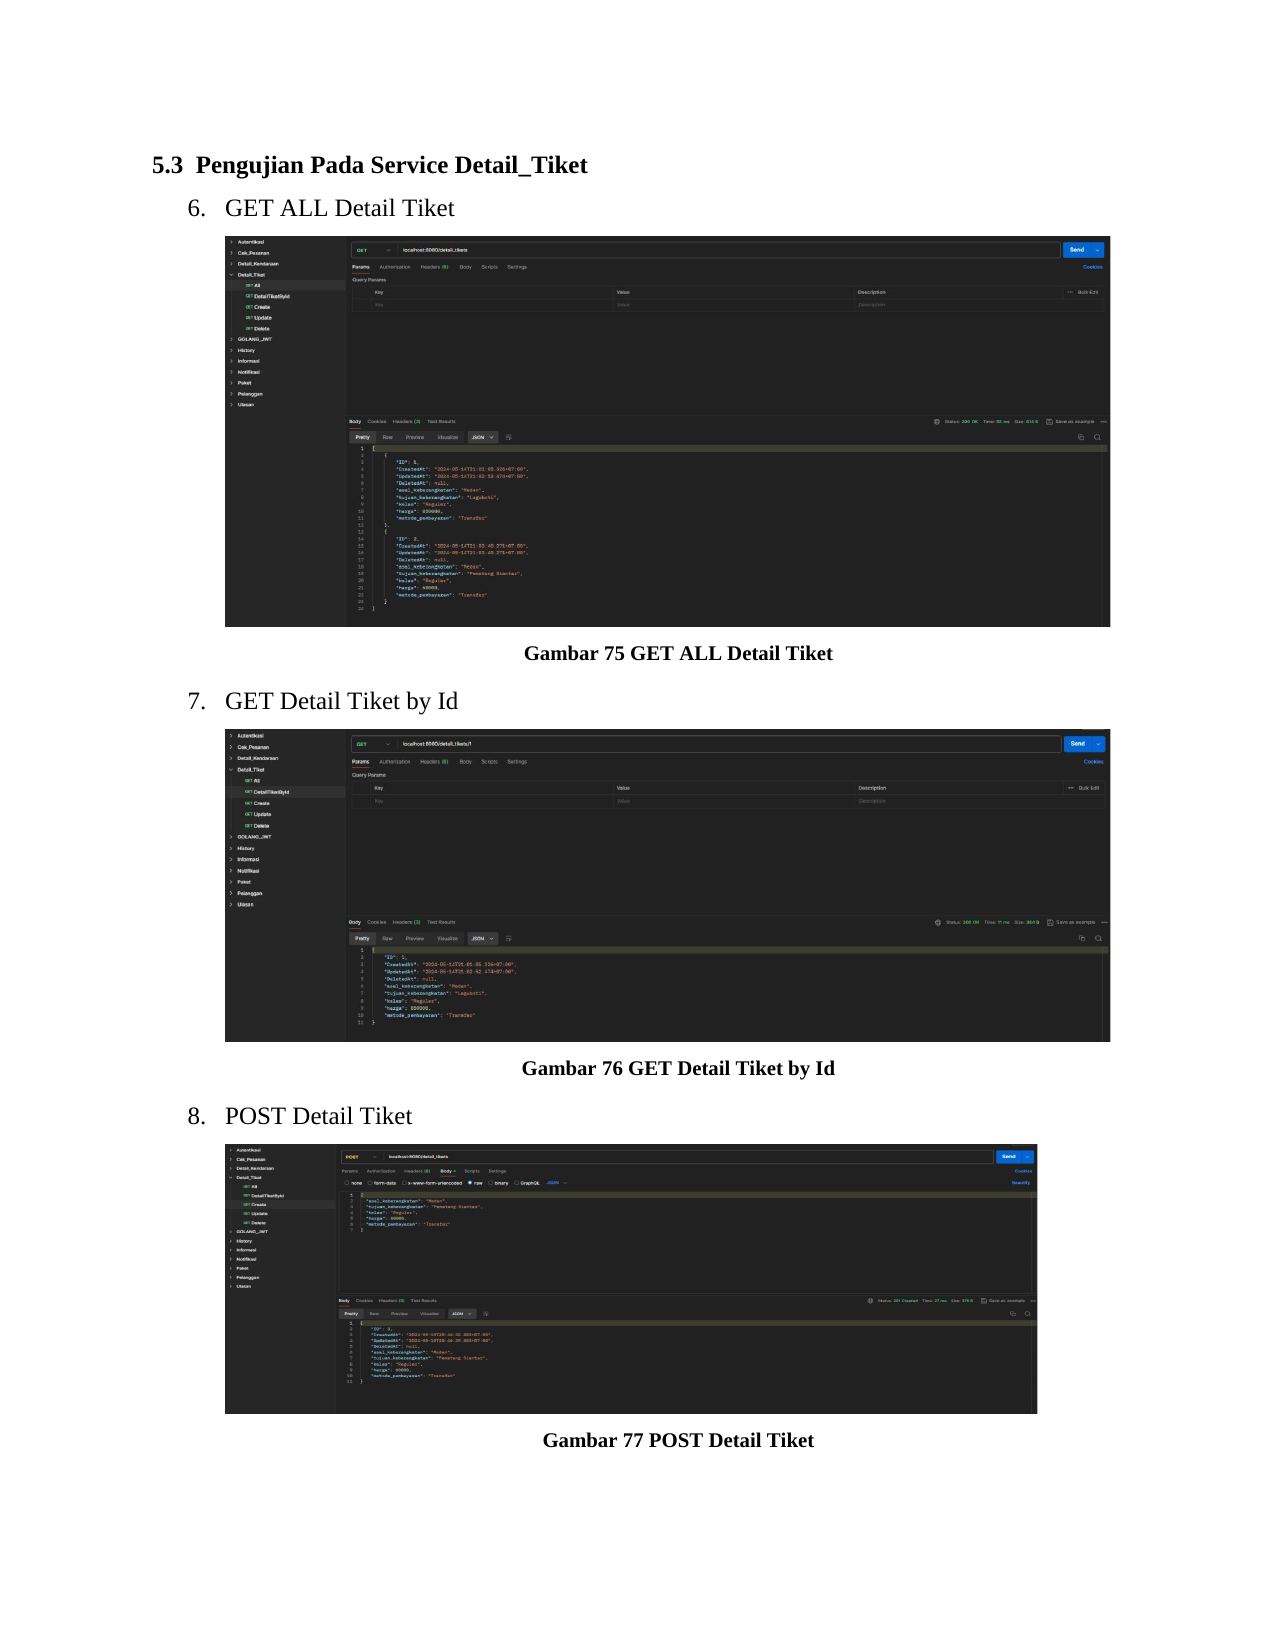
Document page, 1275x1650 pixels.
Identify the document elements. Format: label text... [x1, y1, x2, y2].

subtitle 5.3 Pengujian Pada Service Detail_Tiket [152, 150, 1206, 179]
text Gambar 76 GET Detail Tiket by Id [150, 1056, 1206, 1080]
list POST Detail Tiket [187, 1101, 1206, 1130]
list GET Detail Tiket by Id [187, 686, 1206, 715]
picture [225, 236, 1111, 627]
text Gambar 77 POST Detail Tiket [150, 1428, 1206, 1452]
picture [225, 729, 1111, 1042]
text Gambar 75 GET ALL Detail Tiket [150, 641, 1206, 665]
list GET ALL Detail Tiket [187, 193, 1206, 222]
picture [225, 1144, 1038, 1414]
